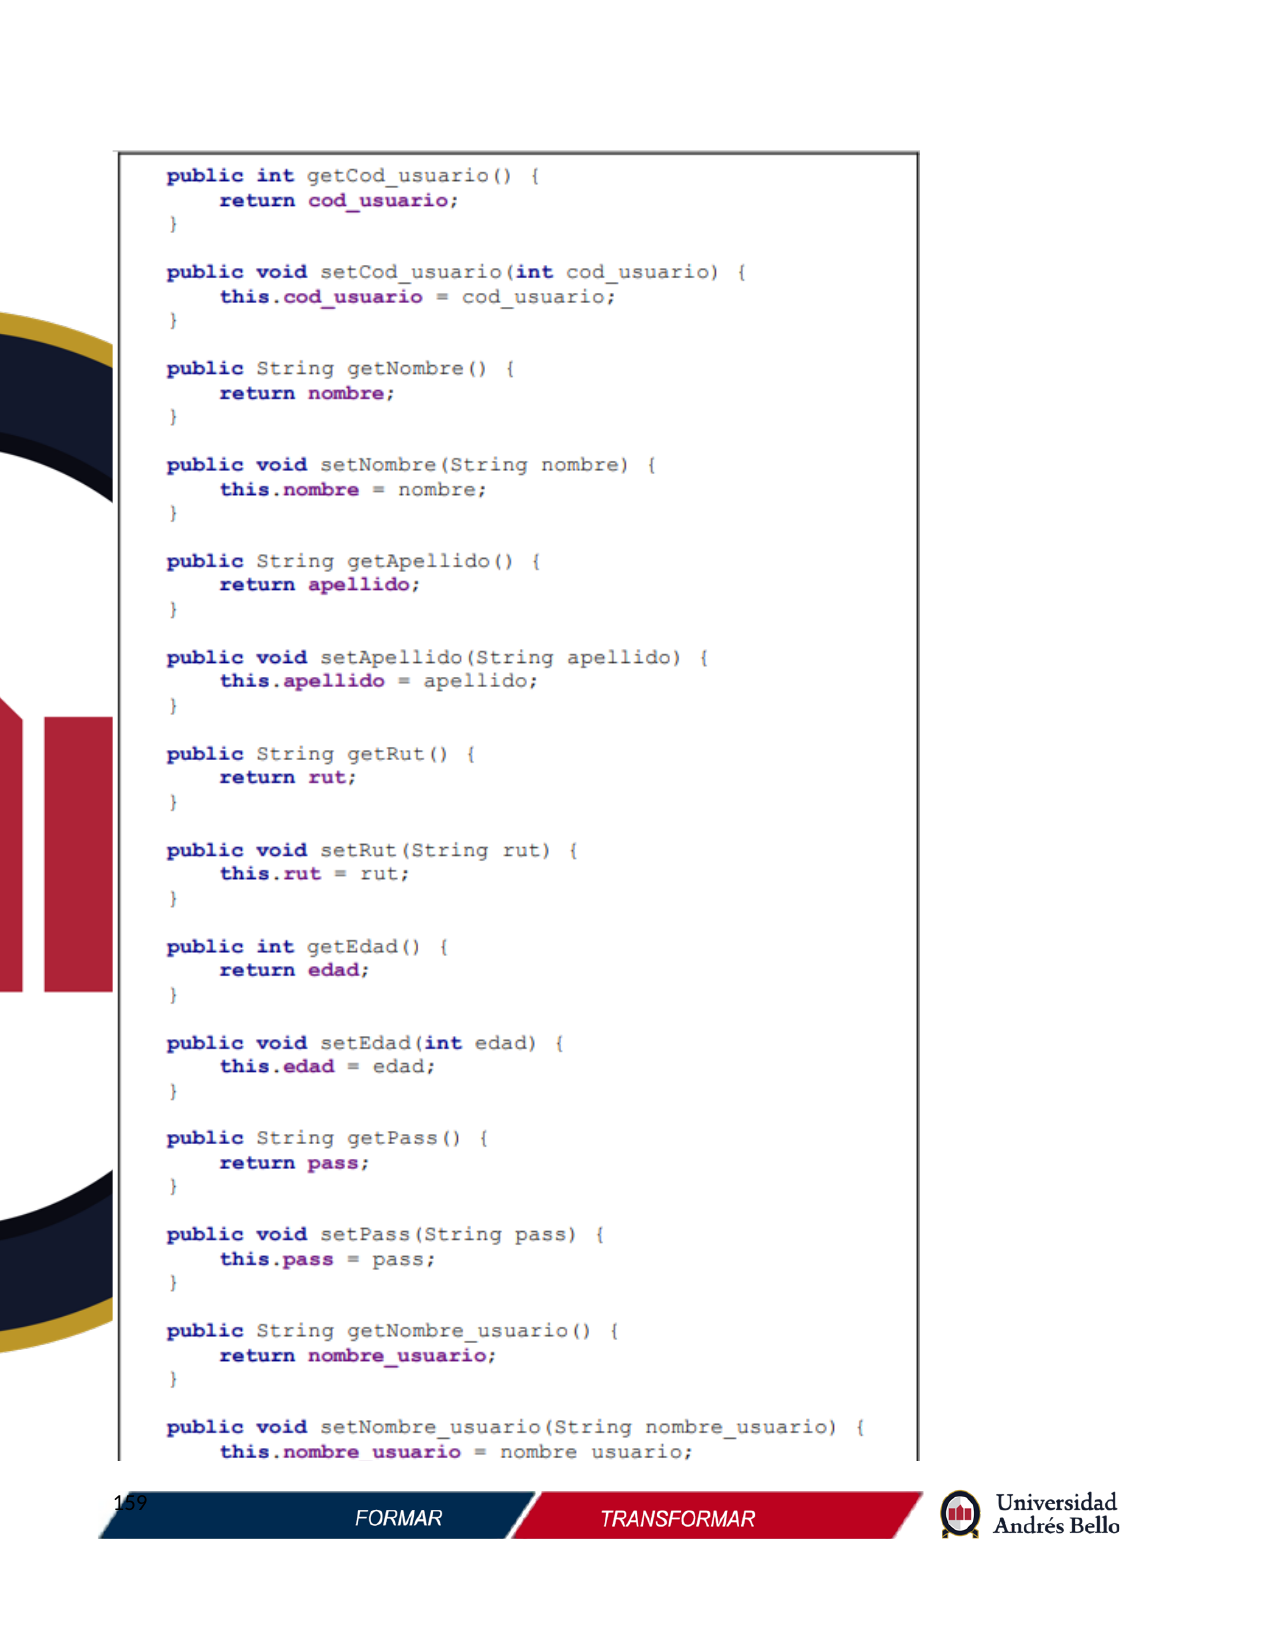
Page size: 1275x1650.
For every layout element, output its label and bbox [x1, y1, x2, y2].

picture [0, 150, 920, 1461]
picture [97, 1489, 1120, 1539]
